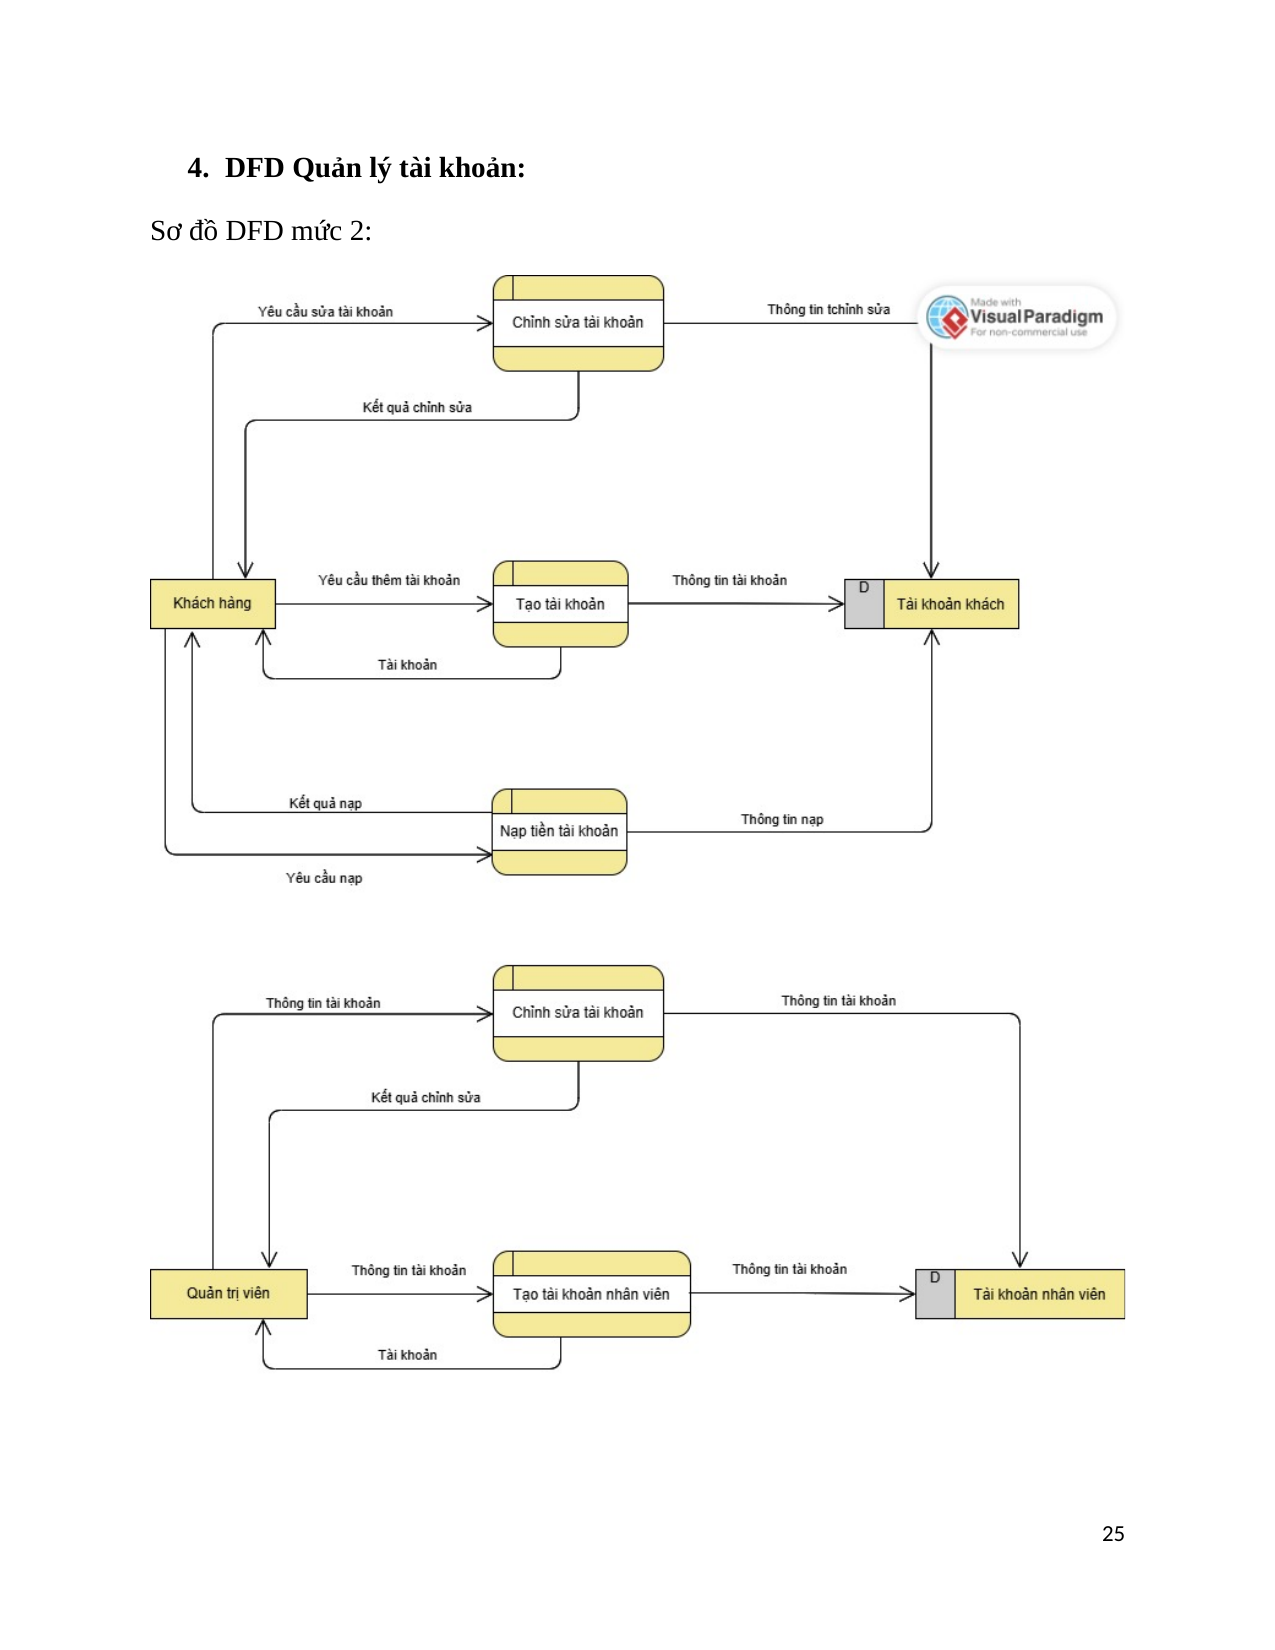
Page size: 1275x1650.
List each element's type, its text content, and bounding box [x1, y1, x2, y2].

text Sơ đồ DFD mức 2: [150, 213, 1125, 246]
picture [150, 275, 1125, 1388]
list DFD Quản lý tài khoản: [187, 150, 1125, 183]
